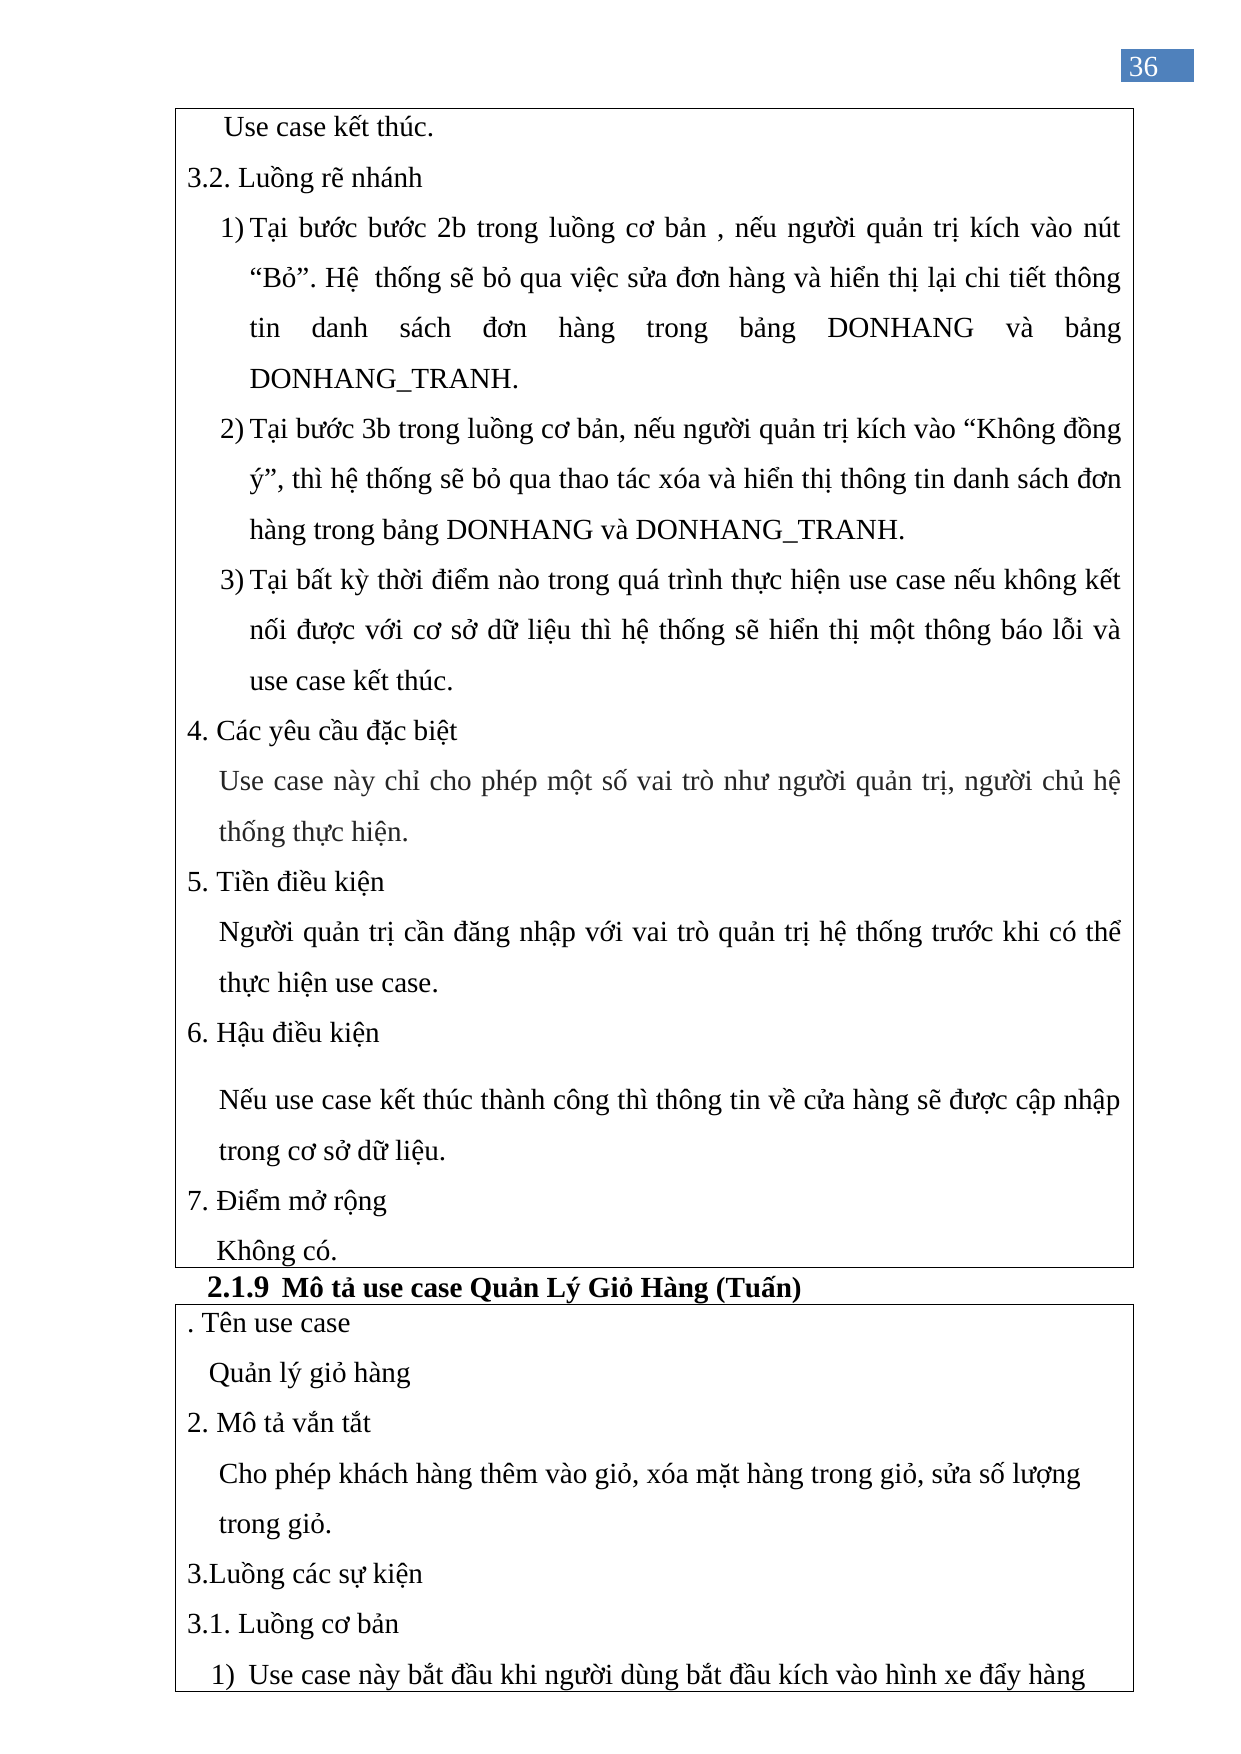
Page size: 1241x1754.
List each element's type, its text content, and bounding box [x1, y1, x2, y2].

subtitle Mô tả use case Quản Lý Giỏ Hàng (Tuấn) [207, 1268, 1136, 1304]
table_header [176, 1305, 1133, 1691]
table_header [176, 109, 1133, 1267]
